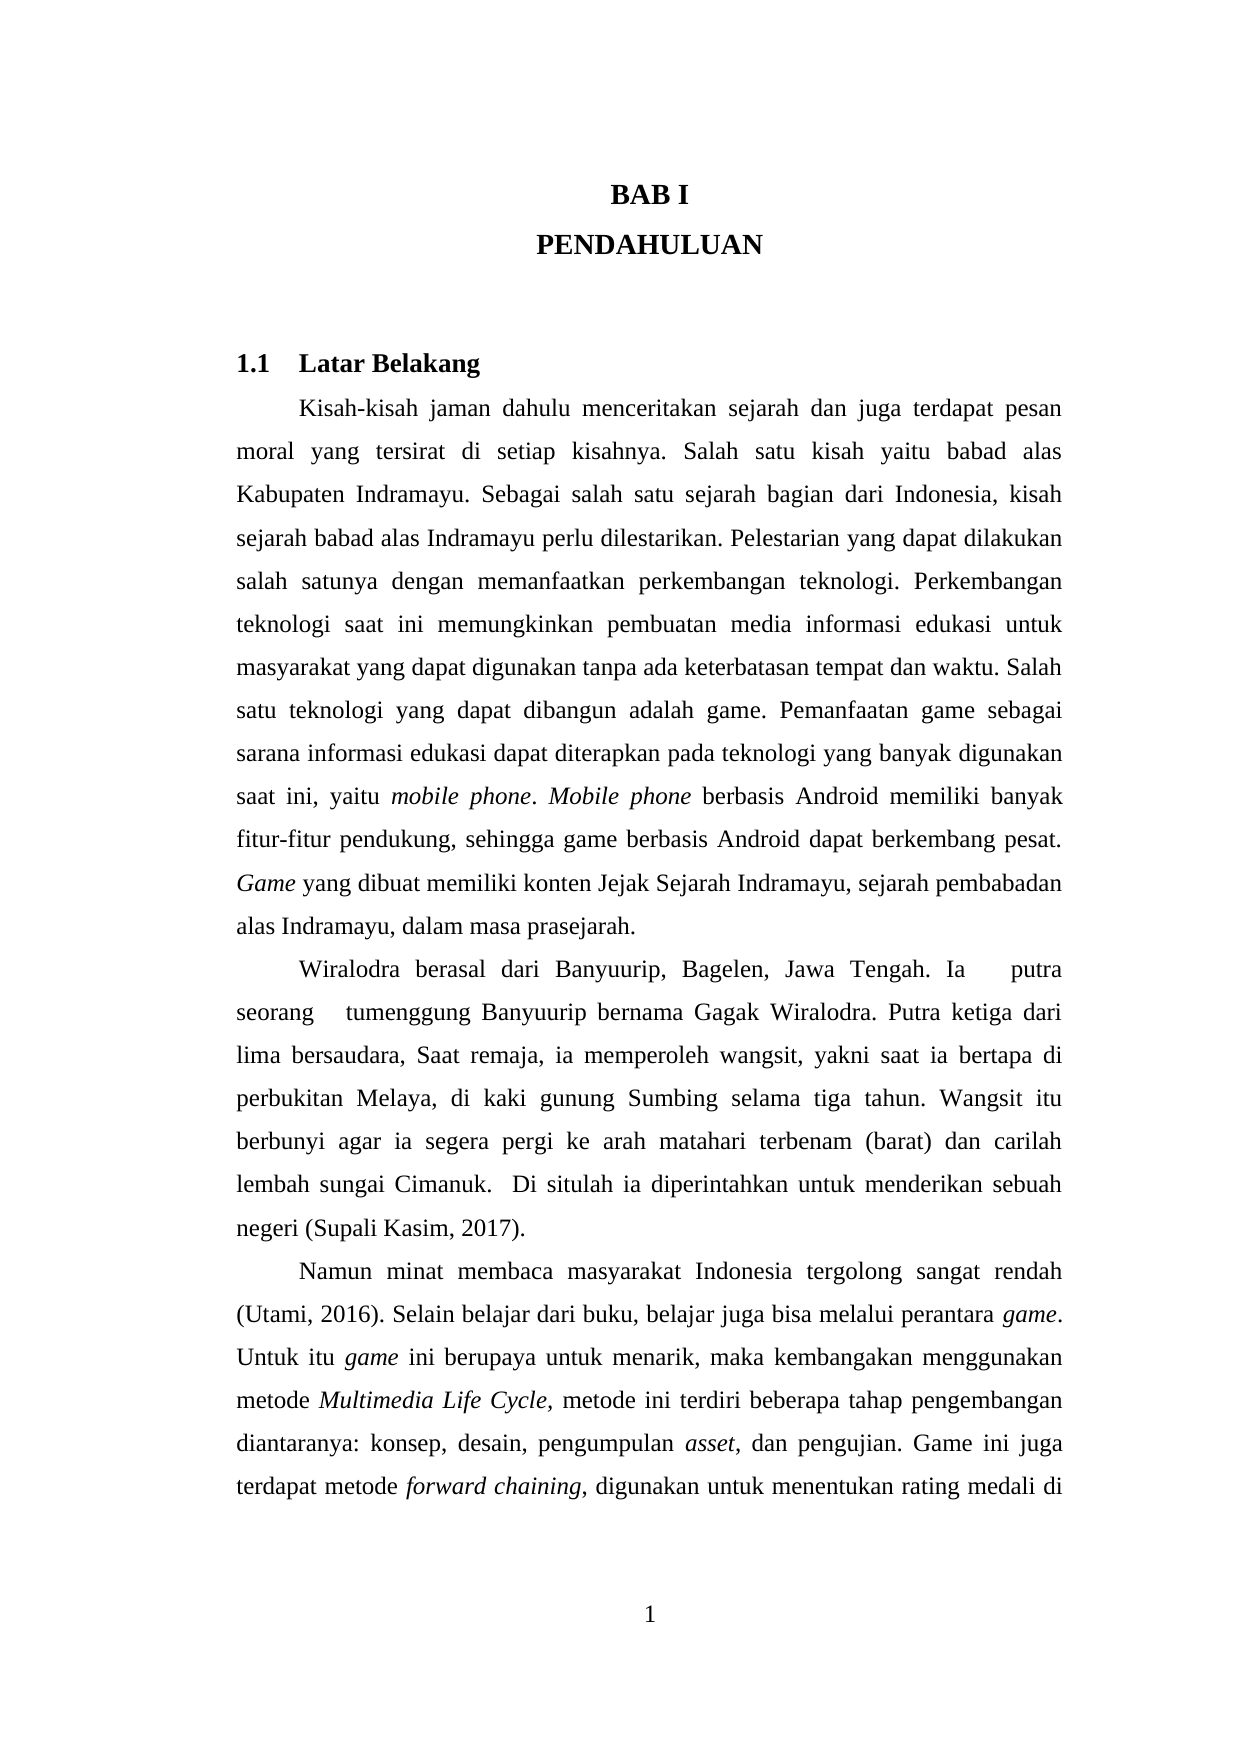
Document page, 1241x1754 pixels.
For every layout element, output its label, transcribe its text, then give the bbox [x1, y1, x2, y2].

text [236, 1256, 1063, 1500]
text Kisah-kisah jaman dahulu menceritakan sejarah dan juga terdapat pesan moral yang tersirat di setiap kisahnya. Salah satu kisah yaitu babad alas Kabupaten Indramayu. Sebagai salah satu sejarah bagian dari Indonesia, kisah sejarah babad alas Indramayu perlu dilestarikan. Pelestarian yang dapat dilakukan salah satunya dengan memanfaatkan perkembangan teknologi. Perkembangan teknologi saat ini memungkinkan pembuatan media informasi edukasi untuk masyarakat yang dapat digunakan tanpa ada keterbatasan tempat dan waktu. Salah satu teknologi yang dapat dibangun adalah game. Pemanfaatan game sebagai sarana informasi edukasi dapat diterapkan pada teknologi yang banyak digunakan saat ini, yaitu mobile phone. Mobile phone berbasis Android memiliki banyak fitur-fitur pendukung, sehingga game berbasis Android dapat berkembang pesat. Game yang dibuat memiliki konten Jejak Sejarah Indramayu, sejarah pembabadan alas Indramayu, dalam masa prasejarah. [236, 393, 1063, 939]
subtitle BAB I PENDAHULUAN [236, 177, 1063, 261]
subtitle Latar Belakang [236, 347, 1063, 378]
text Wiralodra berasal dari Banyuurip, Bagelen, Jawa Tengah. Ia putra seorang tumenggung Banyuurip bernama Gagak Wiralodra. Putra ketiga dari lima bersaudara, Saat remaja, ia memperoleh wangsit, yakni saat ia bertapa di perbukitan Melaya, di kaki gunung Sumbing selama tiga tahun. Wangsit itu berbunyi agar ia segera pergi ke arah matahari terbenam (barat) dan carilah lembah sungai Cimanuk. Di situlah ia diperintahkan untuk menderikan sebuah negeri (Supali Kasim, 2017). [236, 954, 1063, 1241]
